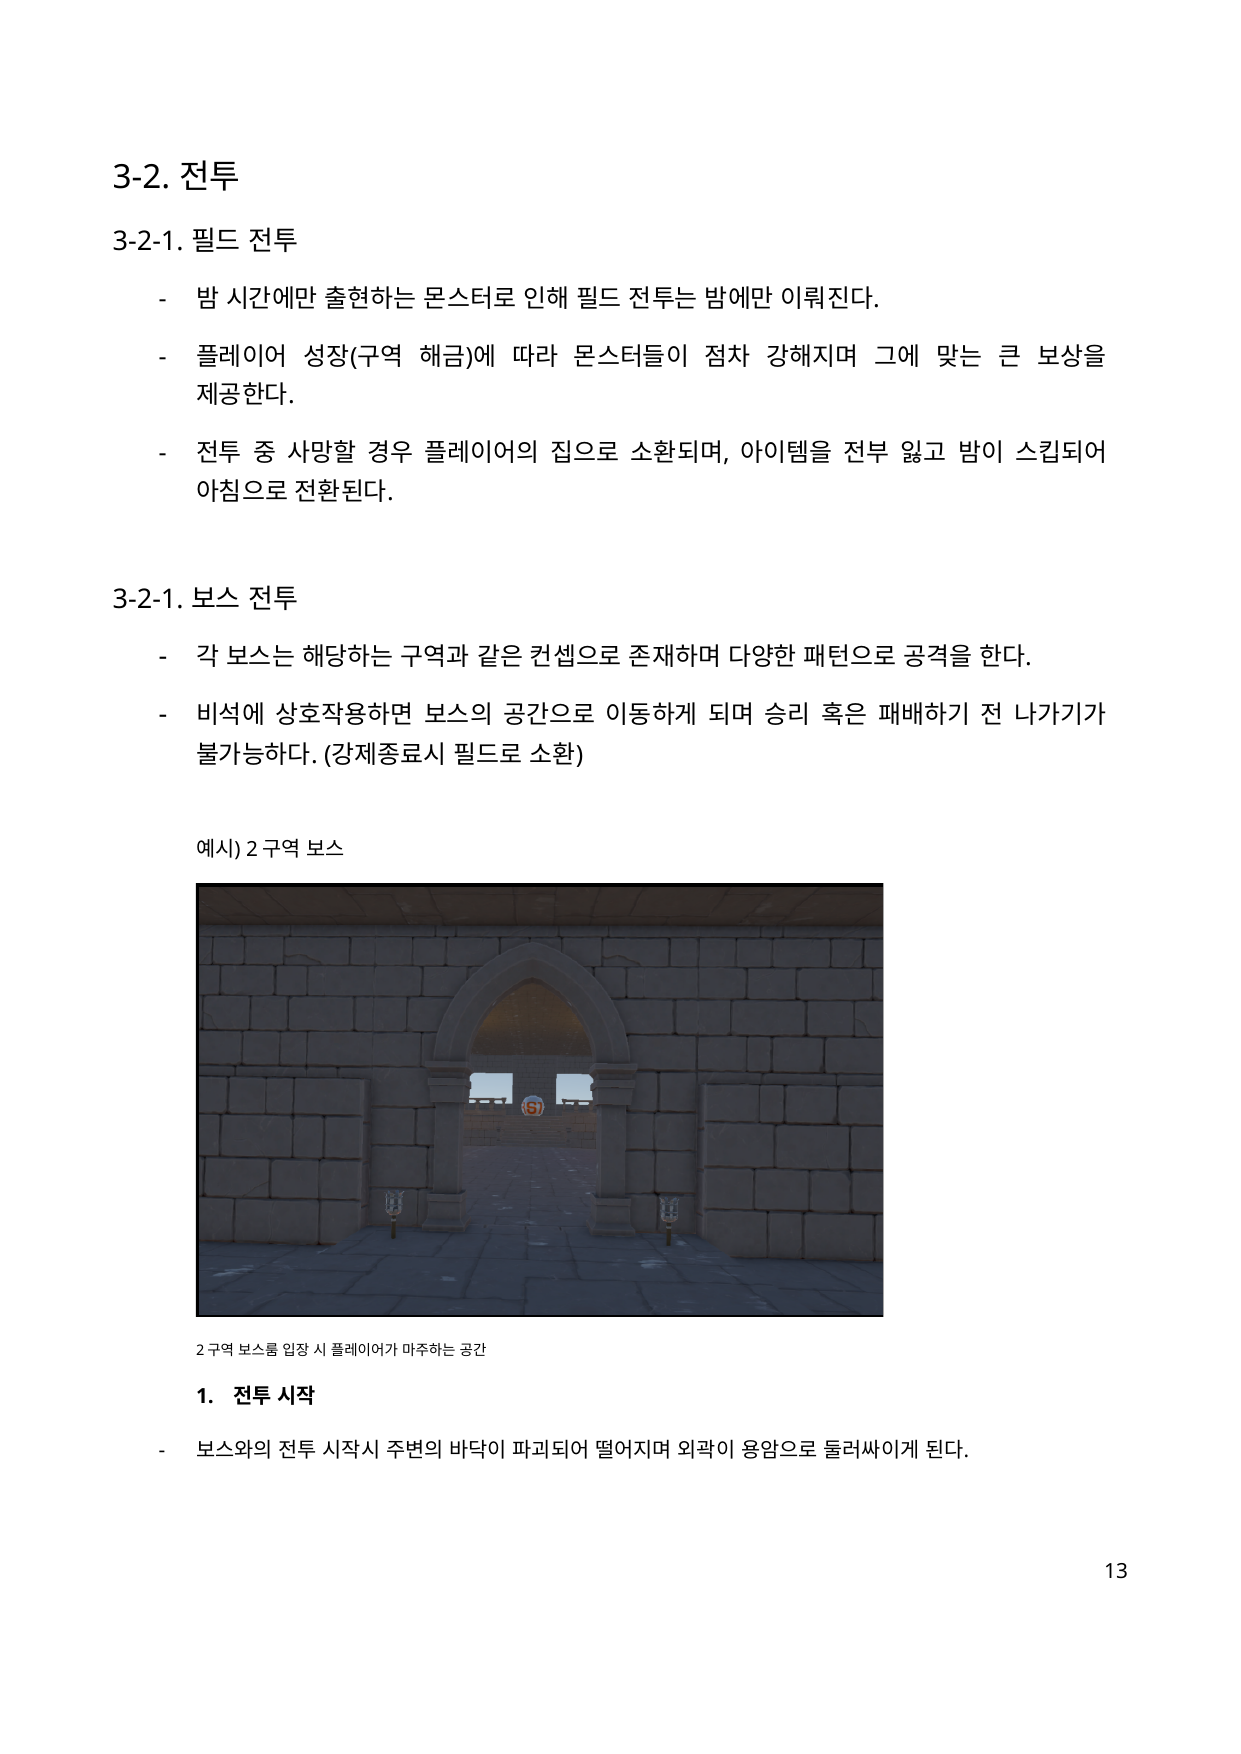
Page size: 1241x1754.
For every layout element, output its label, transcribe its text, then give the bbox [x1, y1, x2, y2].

text 3-2-1. 필드 전투 [112, 219, 1128, 258]
picture [195, 883, 884, 1317]
list 밤 시간에만 출현하는 몬스터로 인해 필드 전투는 밤에만 이뤄진다. [158, 278, 1107, 314]
list 각 보스는 해당하는 구역과 같은 컨셉으로 존재하며 다양한 패턴으로 공격을 한다. [158, 636, 1107, 673]
list 비석에 상호작용하면 보스의 공간으로 이동하게 되며 승리 혹은 패배하기 전 나가기가 불가능하다. (강제종료시 필드로 소환) [158, 695, 1107, 771]
list 전투 중 사망할 경우 플레이어의 집으로 소환되며, 아이템을 전부 잃고 밤이 스킵되어 아침으로 전환된다. [158, 433, 1107, 508]
text 3-2. 전투 [112, 150, 1128, 198]
list 보스와의 전투 시작시 주변의 바닥이 파괴되어 떨어지며 외곽이 용암으로 둘러싸이게 된다. [158, 1431, 1107, 1465]
list 전투 시작 [196, 1379, 1107, 1410]
text 2구역 보스룸 입장 시 플레이어가 마주하는 공간 [196, 1338, 1107, 1359]
text 3-2-1. 보스 전투 [112, 577, 1128, 616]
list 플레이어 성장(구역 해금)에 따라 몬스터들이 점차 강해지며 그에 맞는 큰 보상을 제공한다. [158, 336, 1107, 411]
text 예시) 2구역 보스 [196, 832, 1107, 863]
